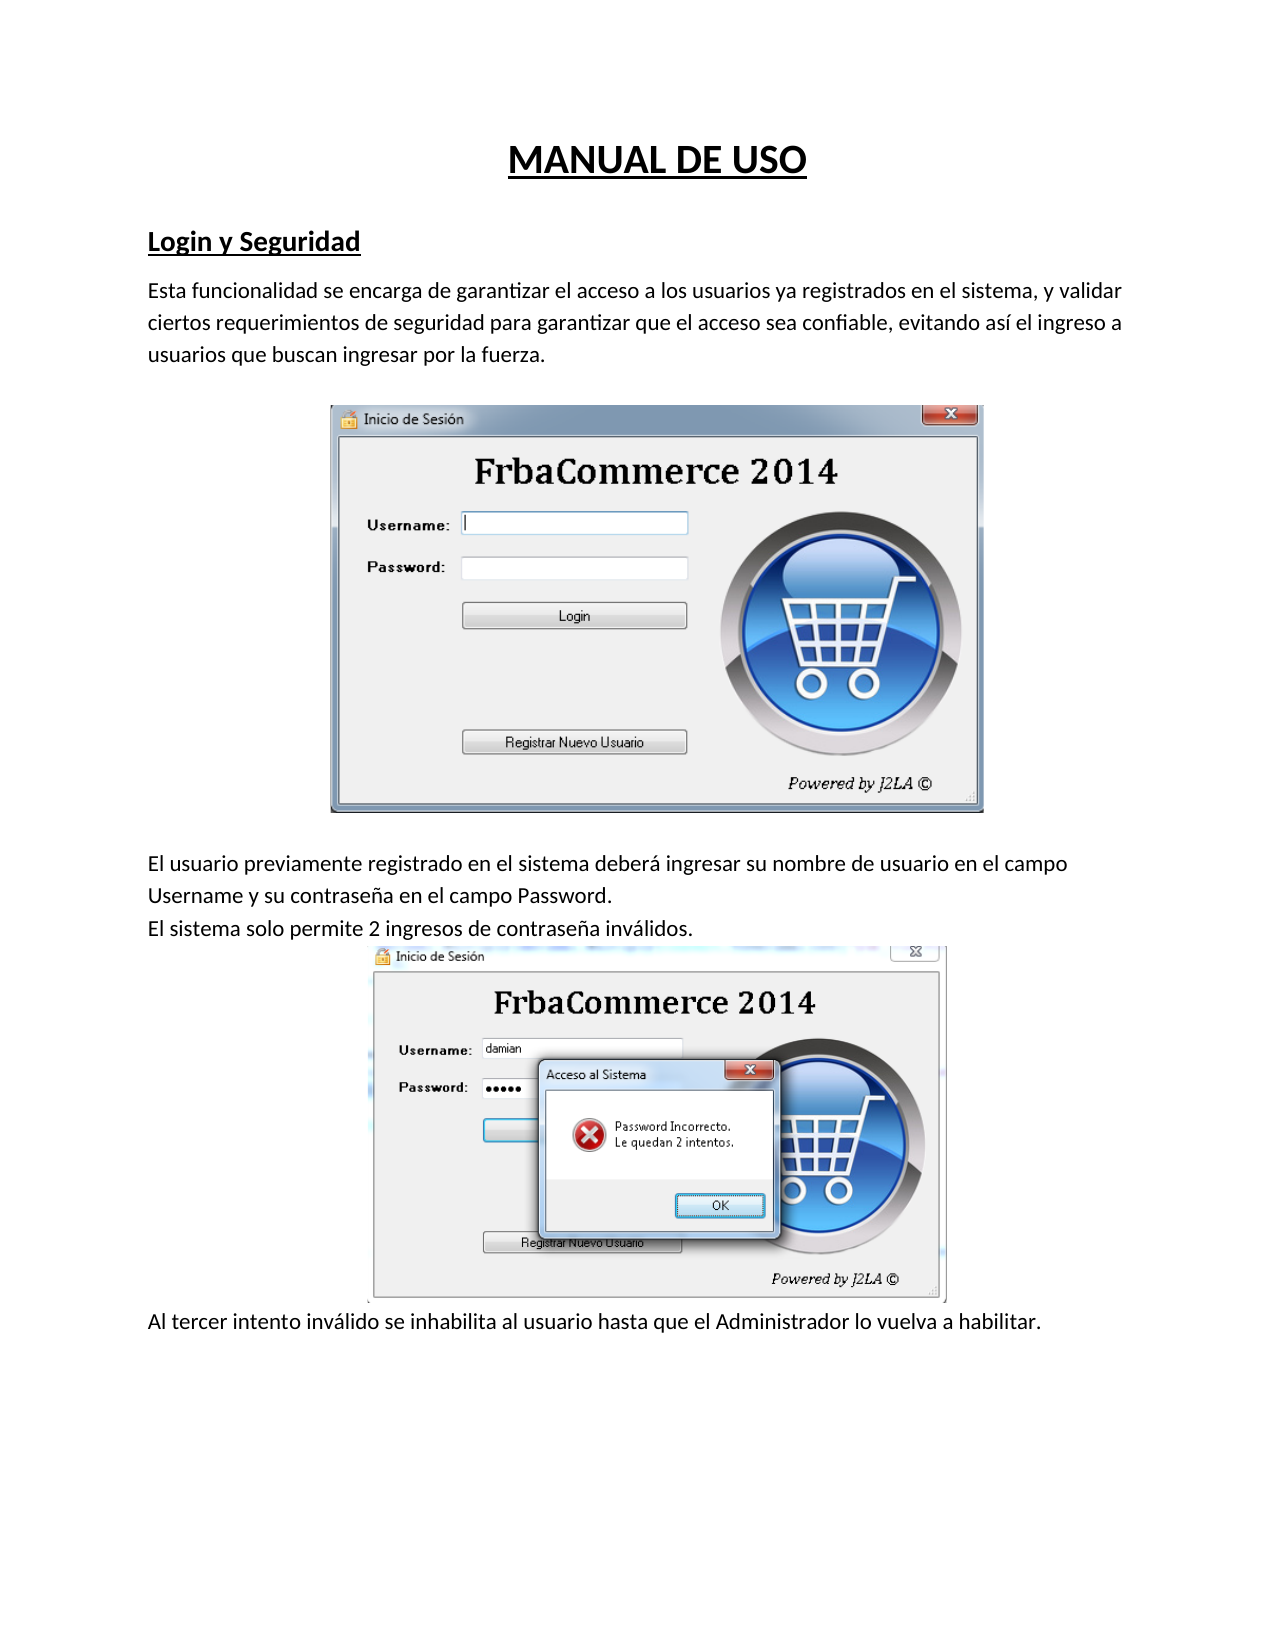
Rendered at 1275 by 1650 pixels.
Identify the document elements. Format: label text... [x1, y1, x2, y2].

text El usuario previamente registrado en el sistema deberá ingresar su nombre de usuario en el campo Username y su contraseña en el campo Password. [148, 849, 1167, 909]
picture [330, 405, 984, 813]
text Esta funcionalidad se encarga de garantizar el acceso a los usuarios ya registrados en el sistema, y validar ciertos requerimientos de seguridad para garantizar que el acceso sea confiable, evitando así el ingreso a usuarios que buscan ingresar por la fuerza. [148, 276, 1167, 368]
picture [367, 946, 947, 1303]
text MANUAL DE USO [148, 133, 1167, 184]
text Al tercer intento inválido se inhabilita al usuario hasta que el Administrador lo vuelva a habilitar. [148, 1307, 1167, 1335]
text Login y Seguridad [148, 223, 1167, 259]
text El sistema solo permite 2 ingresos de contraseña inválidos. [148, 914, 1167, 942]
